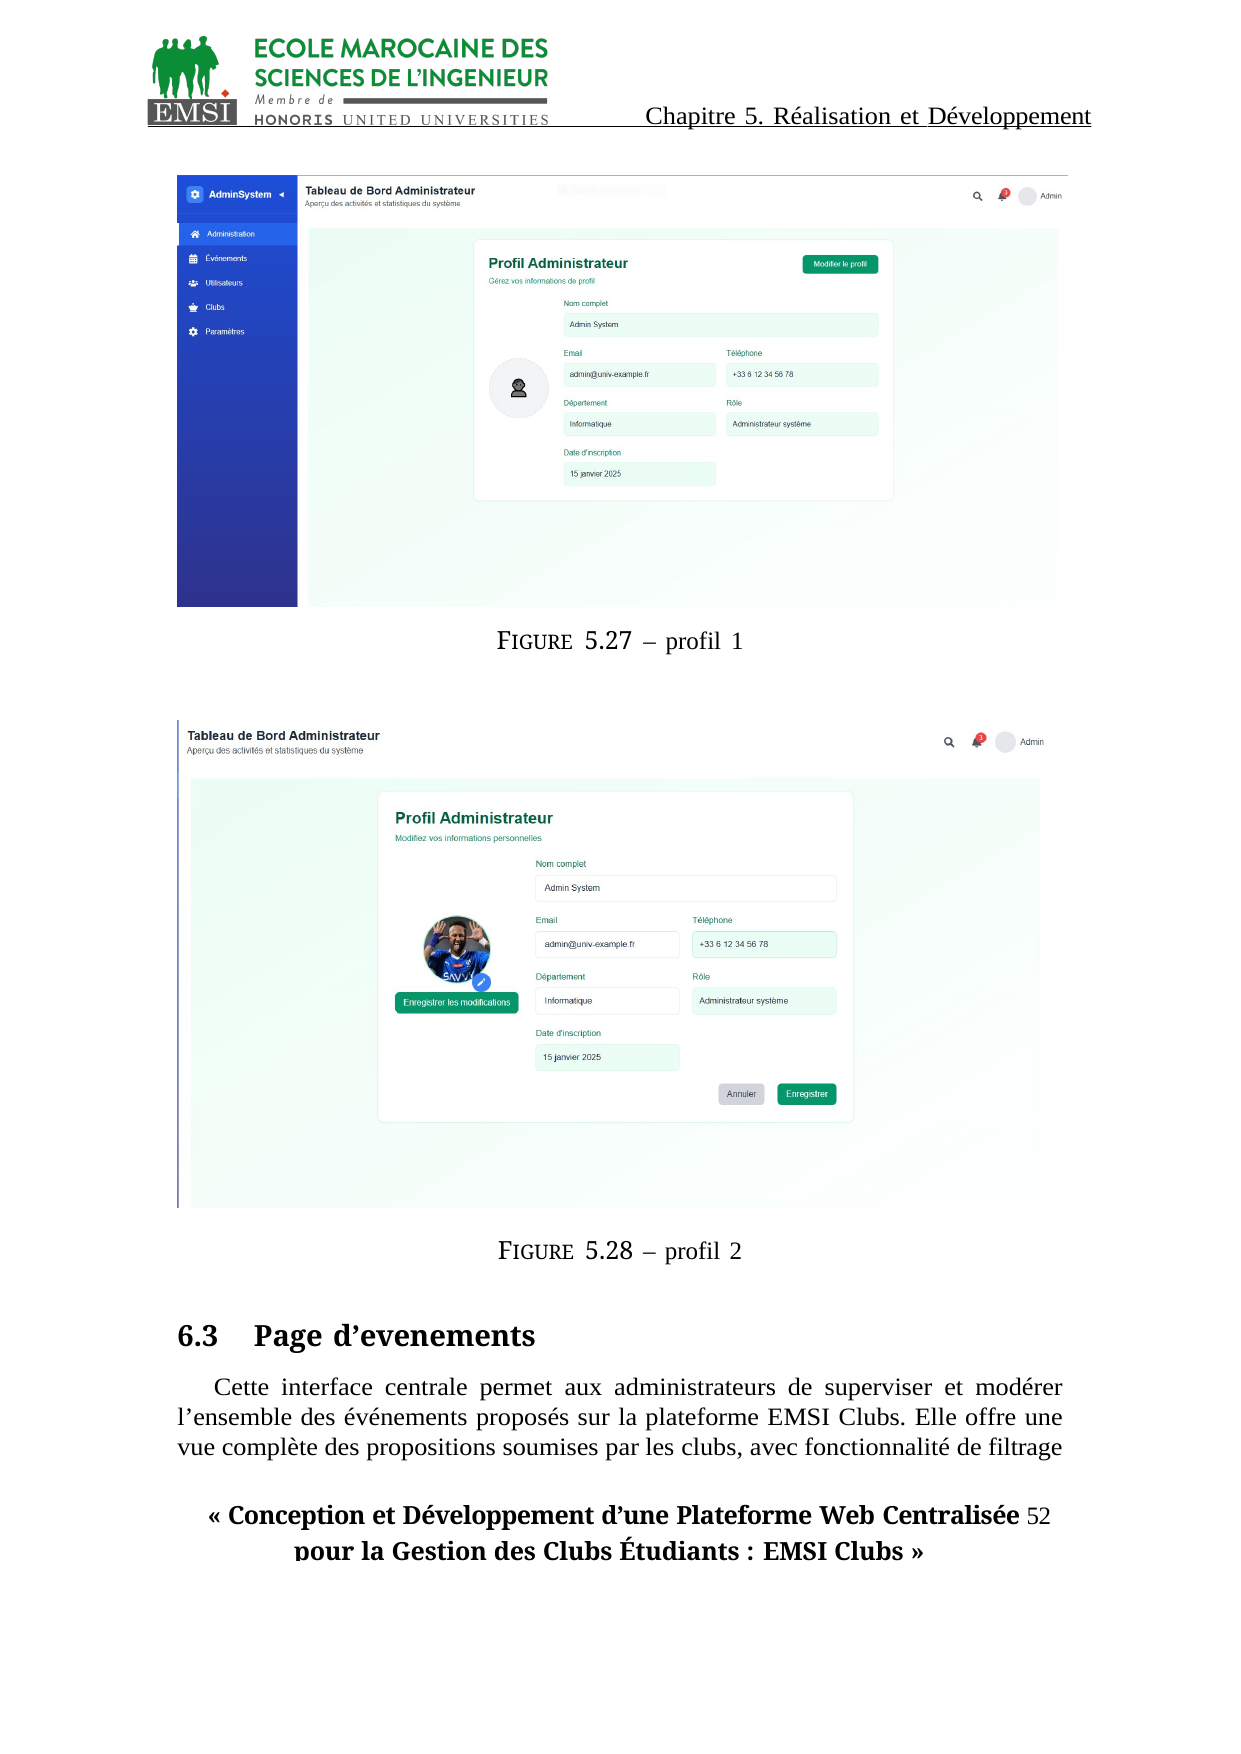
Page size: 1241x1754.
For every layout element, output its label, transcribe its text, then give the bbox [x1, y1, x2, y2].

text Figure 5.27 – profil 1 [301, 623, 939, 657]
subtitle Page d’evenements [177, 1315, 1196, 1355]
text Cette interface centrale permet aux administrateurs de superviser et modérer l’ensemble des événements proposés sur la plateforme EMSI Clubs. Elle offre une vue complète des propositions soumises par les clubs, avec fonctionnalité de filtrage [177, 1372, 1064, 1461]
text Figure 5.28 – profil 2 [301, 743, 939, 1266]
picture [177, 175, 1069, 607]
picture [147, 36, 548, 125]
picture [177, 720, 1044, 1208]
